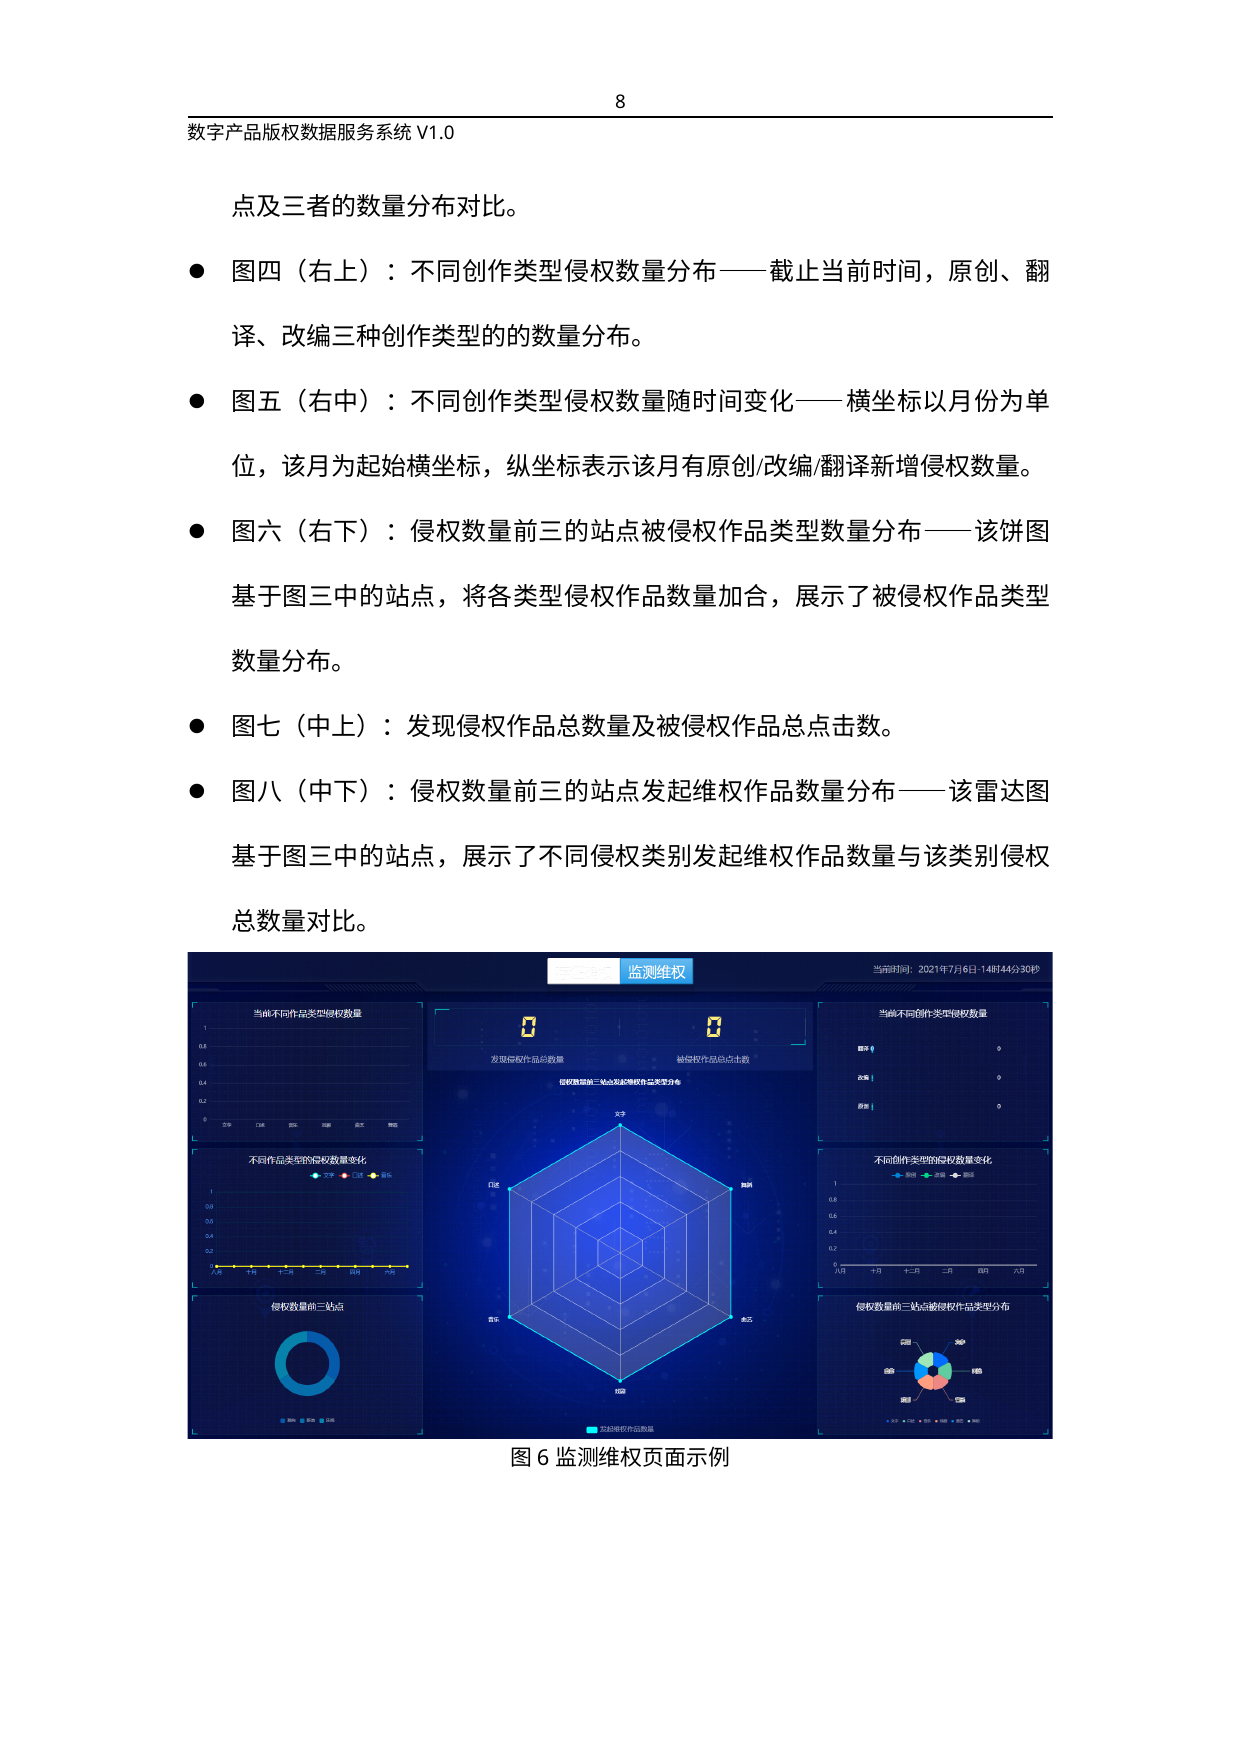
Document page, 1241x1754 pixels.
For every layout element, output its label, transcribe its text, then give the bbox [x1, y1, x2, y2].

list 图6 监测维权页面示例 [187, 1440, 1053, 1472]
list 图四（右上）：不同创作类型侵权数量分布——截止当前时间，原创、翻译、改编三种创作类型的的数量分布。 [187, 237, 1053, 367]
list 图七（中上）：发现侵权作品总数量及被侵权作品总点击数。 [187, 692, 1053, 757]
list 图五（右中）：不同创作类型侵权数量随时间变化——横坐标以月份为单位，该月为起始横坐标，纵坐标表示该月有原创/改编/翻译新增侵权数量。 [187, 367, 1053, 497]
picture [187, 952, 1053, 1439]
list 图六（右下）：侵权数量前三的站点被侵权作品类型数量分布——该饼图基于图三中的站点，将各类型侵权作品数量加合，展示了被侵权作品类型数量分布。 [187, 497, 1053, 692]
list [187, 172, 1053, 237]
list 图八（中下）：侵权数量前三的站点发起维权作品数量分布——该雷达图基于图三中的站点，展示了不同侵权类别发起维权作品数量与该类别侵权总数量对比。 [187, 757, 1053, 952]
